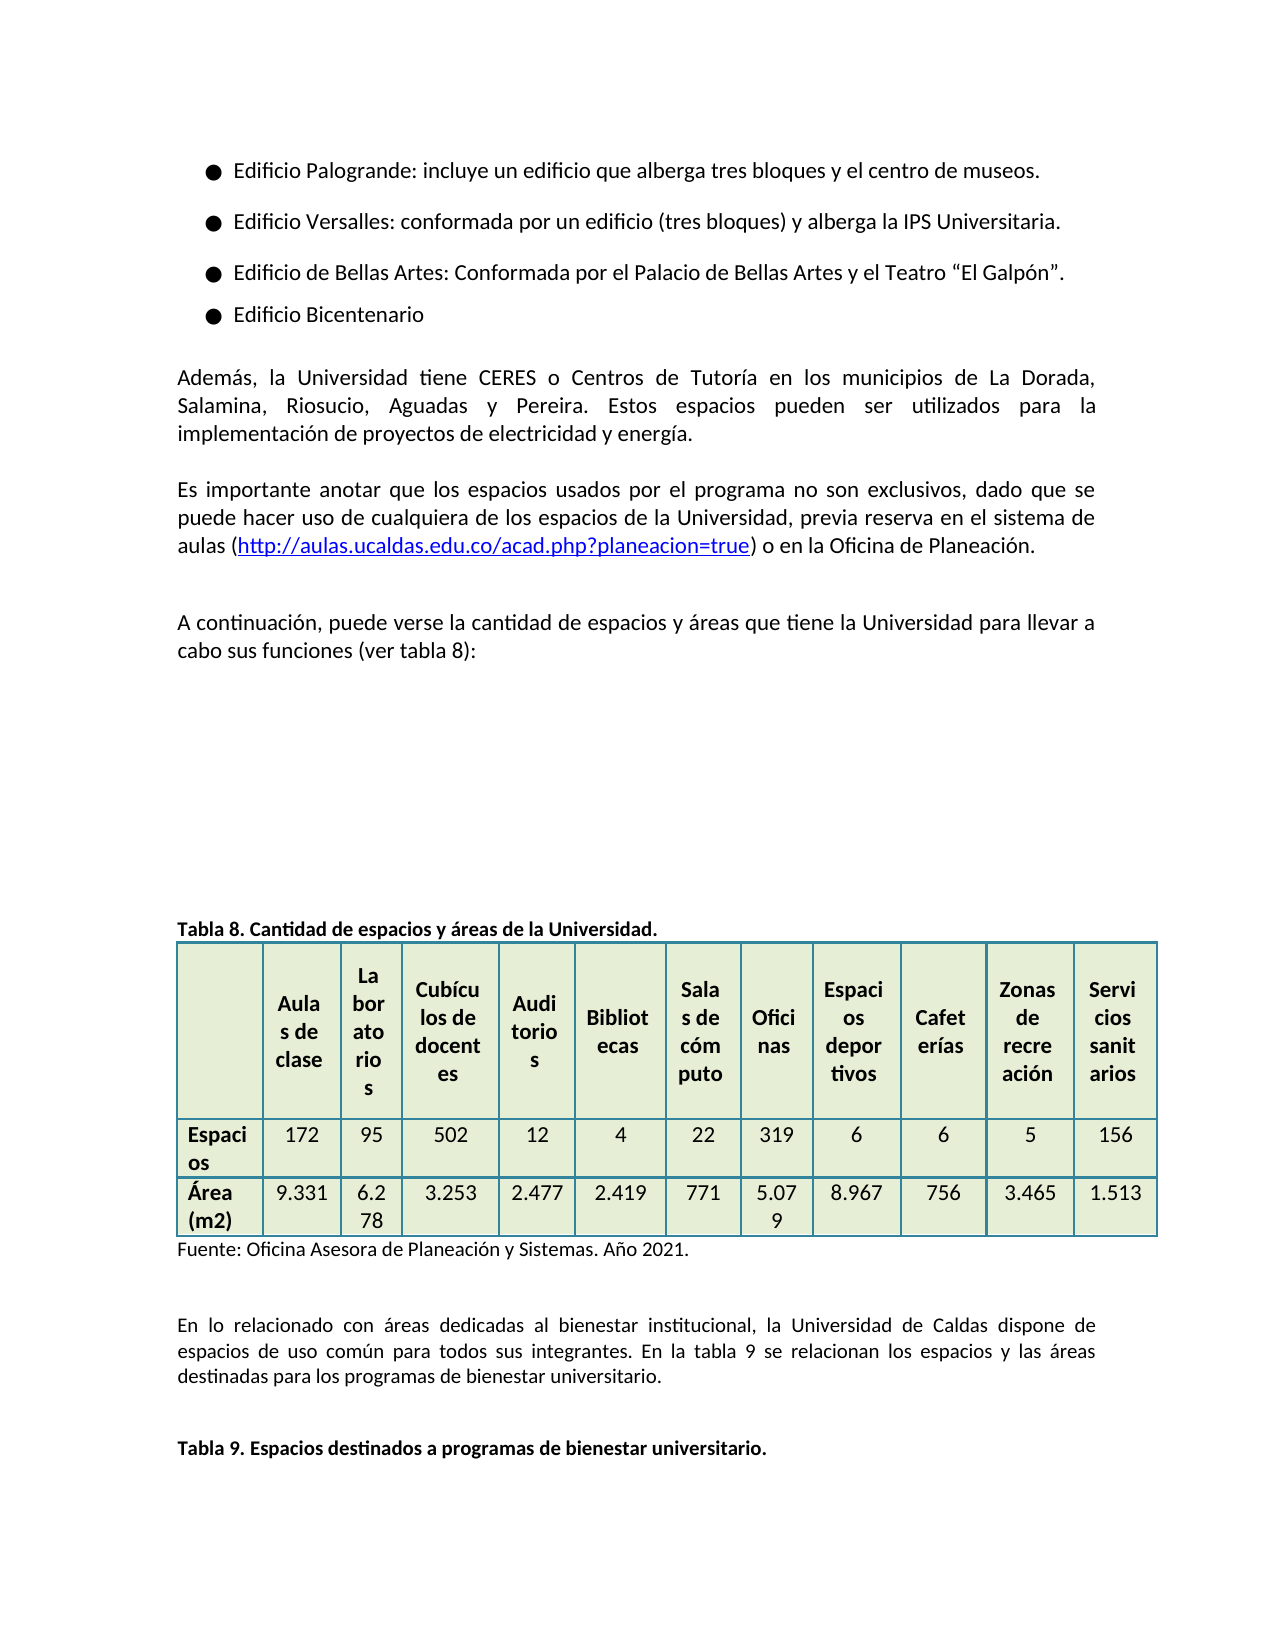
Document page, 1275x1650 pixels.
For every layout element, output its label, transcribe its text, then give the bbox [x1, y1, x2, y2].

table_cell 3.465 [988, 1179, 1073, 1234]
text Tabla 8. Cantidad de espacios y áreas de la Universidad. [177, 916, 1098, 941]
list Edificio Bicentenario [204, 292, 1098, 335]
text Además, la Universidad tiene CERES o Centros de Tutoría en los municipios de La Dorada, Salamina, Riosucio, Aguadas y Pereira. Estos espacios pueden ser utilizados para la implementación de proyectos de electricidad y energía. [177, 363, 1098, 447]
list Edificio Palogrande: incluye un edificio que alberga tres bloques y el centro de museos. [204, 148, 1098, 190]
table_cell 172 [264, 1120, 340, 1176]
table_header Servicios sanitarios [1075, 944, 1156, 1118]
table_header Bibliotecas [576, 944, 665, 1118]
text Es importante anotar que los espacios usados por el programa no son exclusivos, dado que se puede hacer uso de cualquiera de los espacios de la Universidad, previa reserva en el sistema de aulas (http://aulas.ucaldas.edu.co/acad.php?planeacion=true) o en la Oficina de Planeación. [177, 475, 1098, 559]
table_header Laboratorios [342, 944, 401, 1118]
table_cell 1.513 [1075, 1179, 1156, 1234]
table_header [178, 944, 262, 1118]
table_cell 156 [1075, 1120, 1156, 1176]
table_cell Área (m2) [178, 1179, 262, 1234]
table_cell 5.079 [742, 1179, 812, 1234]
list Edificio de Bellas Artes: Conformada por el Palacio de Bellas Artes y el Teatro “El Galpón”. [204, 249, 1098, 292]
table_cell 756 [902, 1179, 985, 1234]
list Edificio Versalles: conformada por un edificio (tres bloques) y alberga la IPS Universitaria. [204, 198, 1098, 241]
text Tabla 9. Espacios destinados a programas de bienestar universitario. [177, 1435, 1098, 1460]
table_cell 319 [742, 1120, 812, 1176]
text En lo relacionado con áreas dedicadas al bienestar institucional, la Universidad de Caldas dispone de espacios de uso común para todos sus integrantes. En la tabla 9 se relacionan los espacios y las áreas destinadas para los programas de bienestar universitario. [177, 1312, 1098, 1389]
table_header Aulas de clase [264, 944, 340, 1118]
table_header Cubículos de docentes [403, 944, 498, 1118]
table_cell 6 [902, 1120, 985, 1176]
table_header Oficinas [742, 944, 812, 1118]
table_cell 8.967 [814, 1179, 900, 1234]
table_cell 502 [403, 1120, 498, 1176]
table_cell 2.419 [576, 1179, 665, 1234]
table_header Zonas de recreación [988, 944, 1073, 1118]
text A continuación, puede verse la cantidad de espacios y áreas que tiene la Universidad para llevar a cabo sus funciones (ver tabla 8): [177, 608, 1098, 664]
table_cell 5 [988, 1120, 1073, 1176]
table_cell 6.278 [342, 1179, 401, 1234]
table_cell 2.477 [500, 1179, 574, 1234]
text Fuente: Oficina Asesora de Planeación y Sistemas. Año 2021. [177, 1237, 1098, 1262]
table_cell Espacios [178, 1120, 262, 1176]
table_cell 6 [814, 1120, 900, 1176]
table_cell 95 [342, 1120, 401, 1176]
table_header Espacios deportivos [814, 944, 900, 1118]
table_cell 771 [667, 1179, 740, 1234]
table_header Cafeterías [902, 944, 985, 1118]
table_cell 12 [500, 1120, 574, 1176]
table_cell 22 [667, 1120, 740, 1176]
table_cell 4 [576, 1120, 665, 1176]
table_header Auditorios [500, 944, 574, 1118]
table_cell 9.331 [264, 1179, 340, 1234]
table_cell 3.253 [403, 1179, 498, 1234]
table_header Salas de cómputo [667, 944, 740, 1118]
